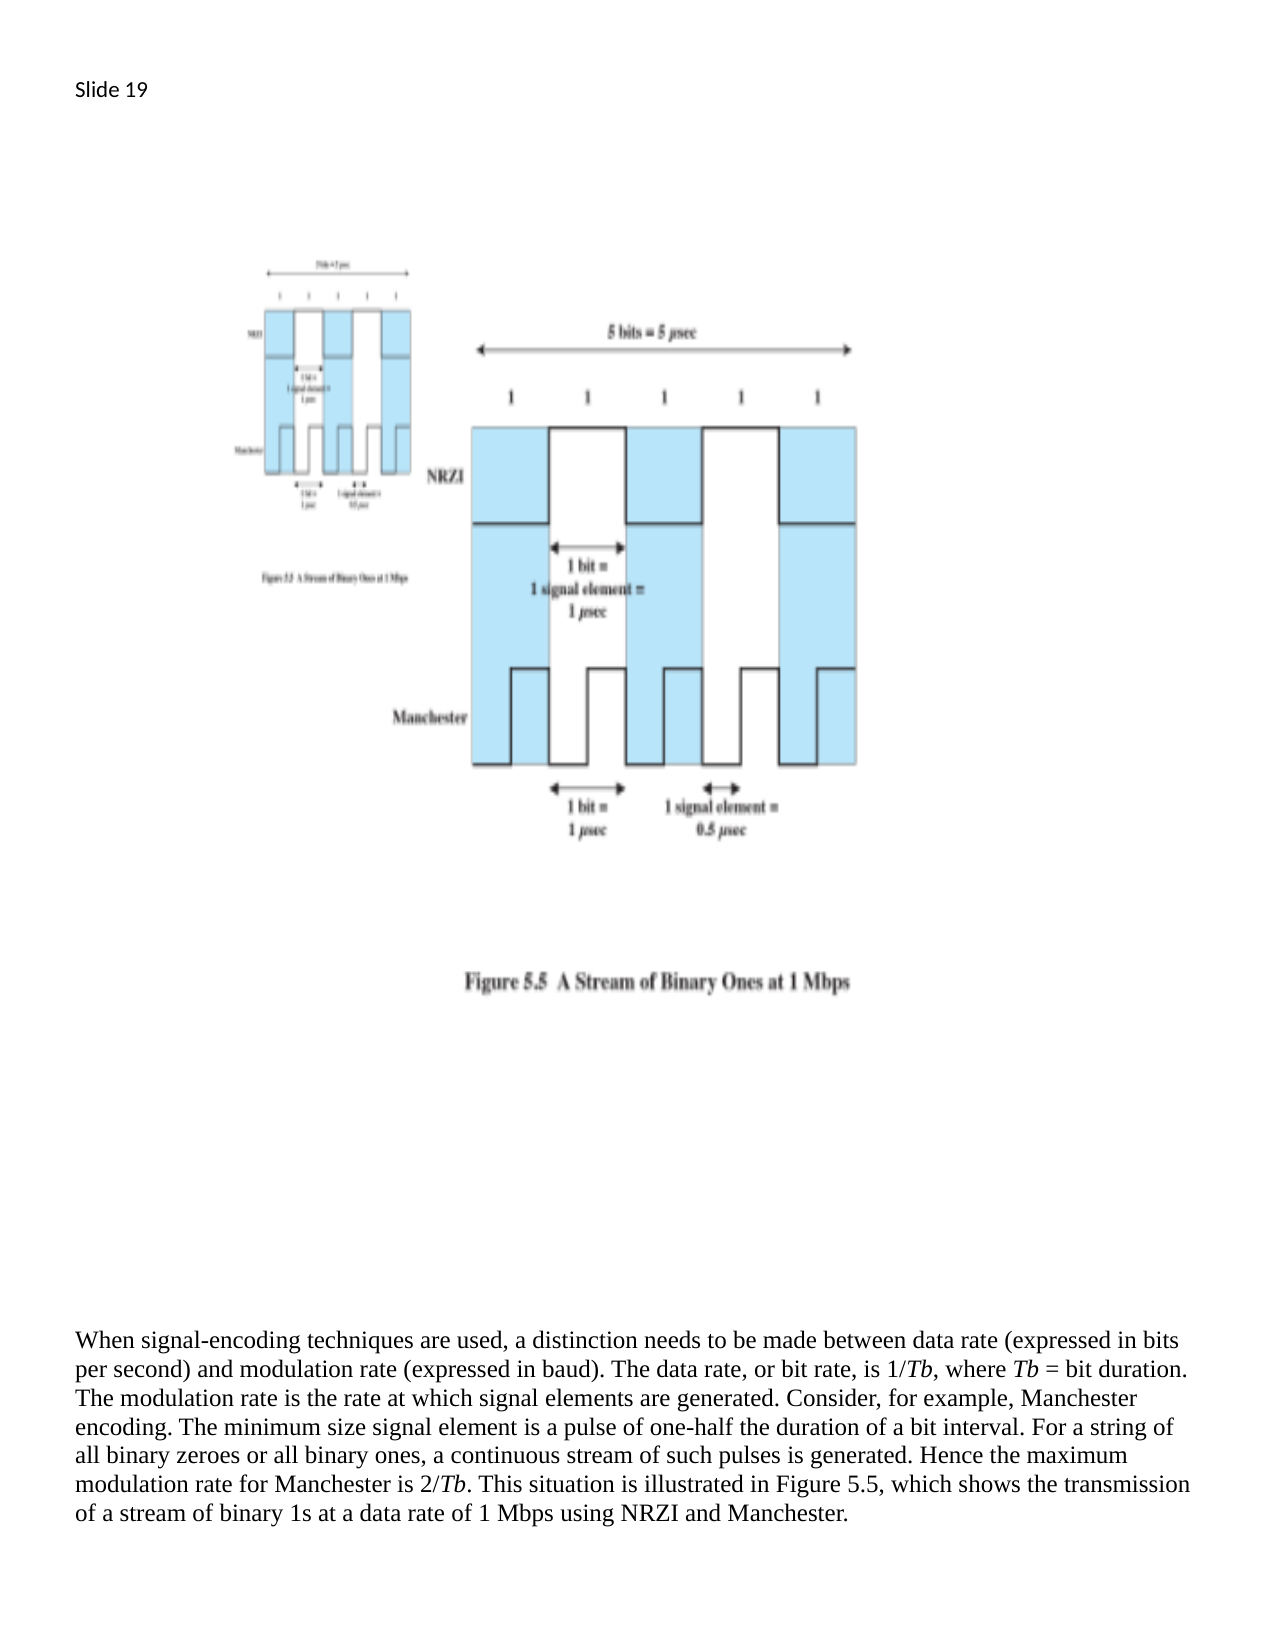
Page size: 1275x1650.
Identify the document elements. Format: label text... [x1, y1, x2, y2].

text Slide 19 [75, 75, 1200, 103]
text When signal-encoding techniques are used, a distinction needs to be made between data rate (expressed in bits per second) and modulation rate (expressed in baud). The data rate, or bit rate, is 1/Tb, where Tb = bit duration. The modulation rate is the rate at which signal elements are generated. Consider, for example, Manchester encoding. The minimum size signal element is a pulse of one-half the duration of a bit interval. For a string of all binary zeroes or all binary ones, a continuous stream of such pulses is generated. Hence the maximum modulation rate for Manchester is 2/Tb. This situation is illustrated in Figure 5.5, which shows the transmission of a stream of binary 1s at a data rate of 1 Mbps using NRZI and Manchester. [75, 1326, 1200, 1527]
